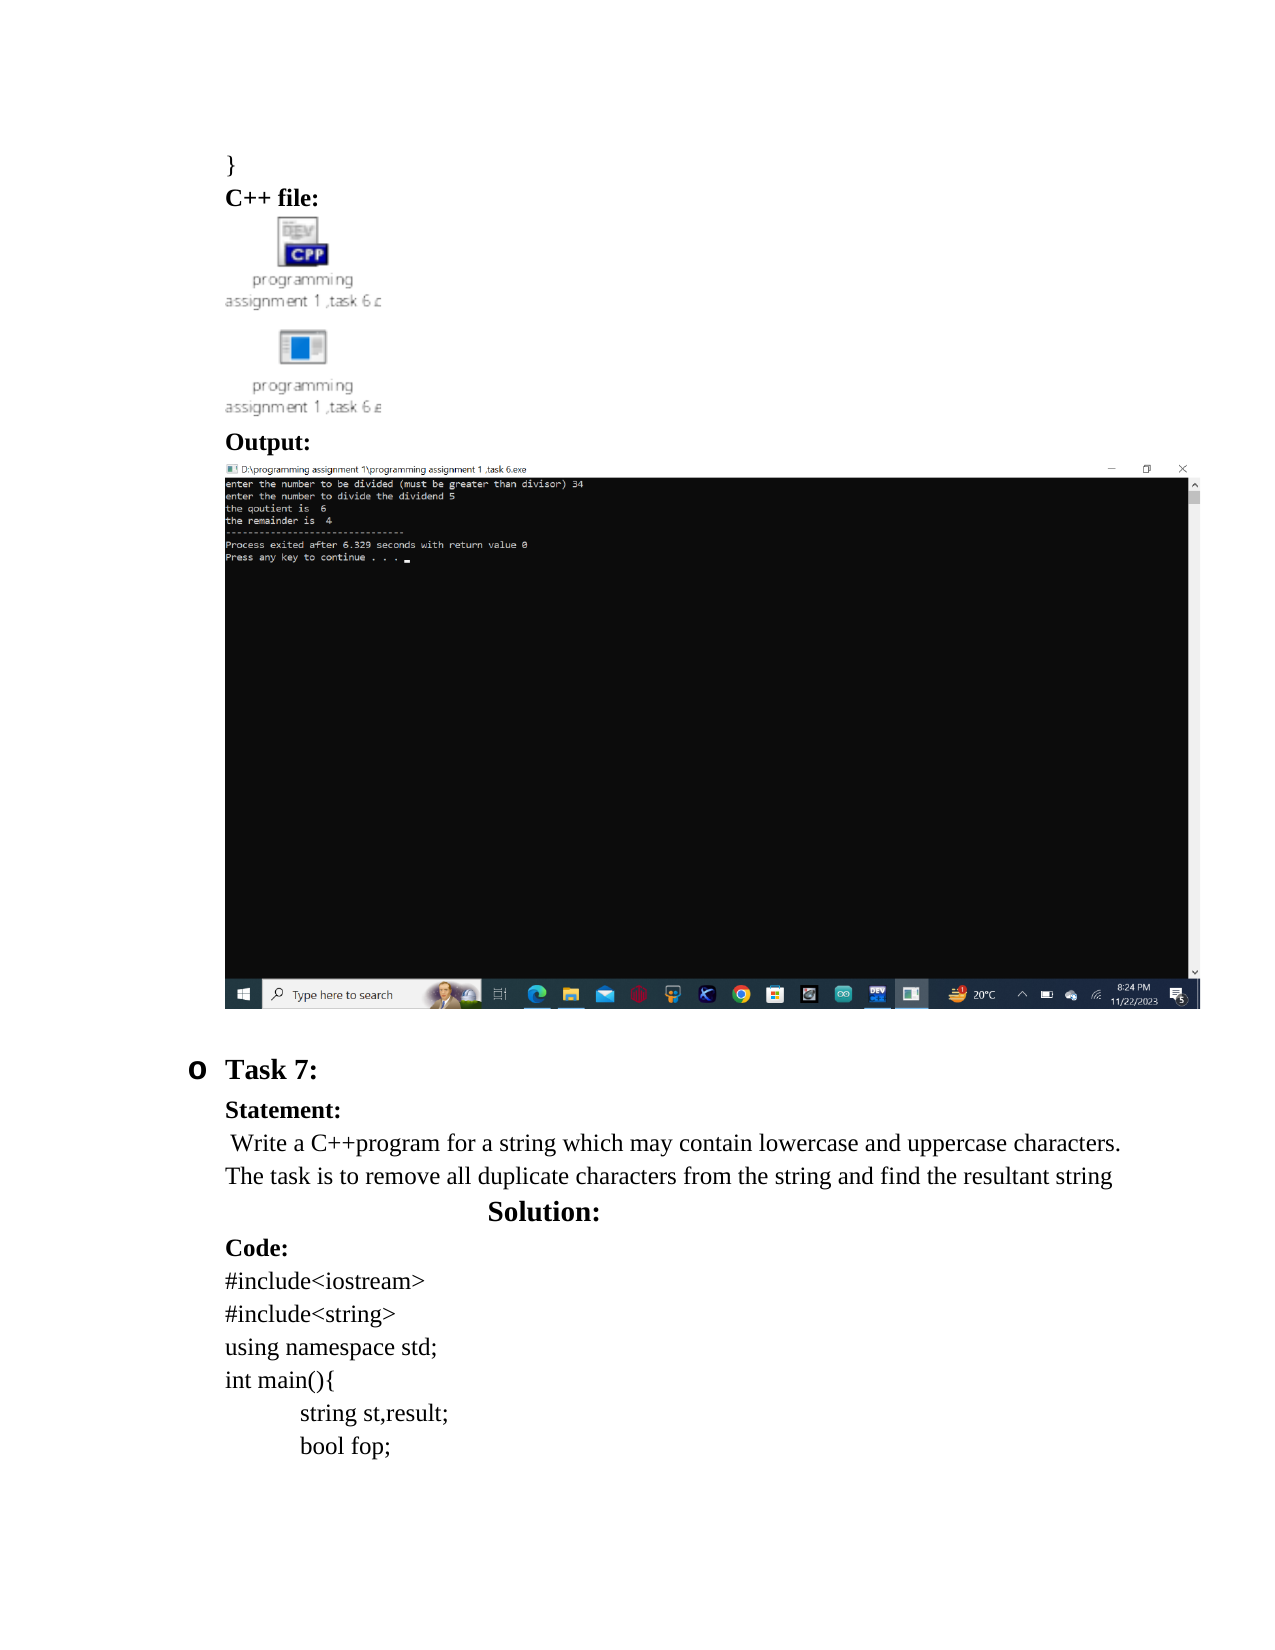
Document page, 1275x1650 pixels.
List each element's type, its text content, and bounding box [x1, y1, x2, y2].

list Solution: [225, 1194, 1125, 1228]
list #include<string> [225, 1299, 1125, 1328]
list bool fop; [225, 1431, 1125, 1460]
picture [225, 460, 1200, 1009]
list Task 7: [187, 1052, 1125, 1089]
list Code: [225, 1233, 1125, 1262]
list int main(){ [225, 1365, 1125, 1394]
list string st,result; [225, 1398, 1125, 1427]
list } [225, 150, 1125, 179]
list C++ file: [225, 183, 1125, 212]
list using namespace std; [225, 1332, 1125, 1361]
list Output: [225, 427, 1125, 456]
list #include<iostream> [225, 1266, 1125, 1295]
list Statement: Write a C++program for a string which may contain lowercase and uppercase characters. The task is to remove all duplicate characters from the string and find the resultant string [225, 1095, 1125, 1190]
